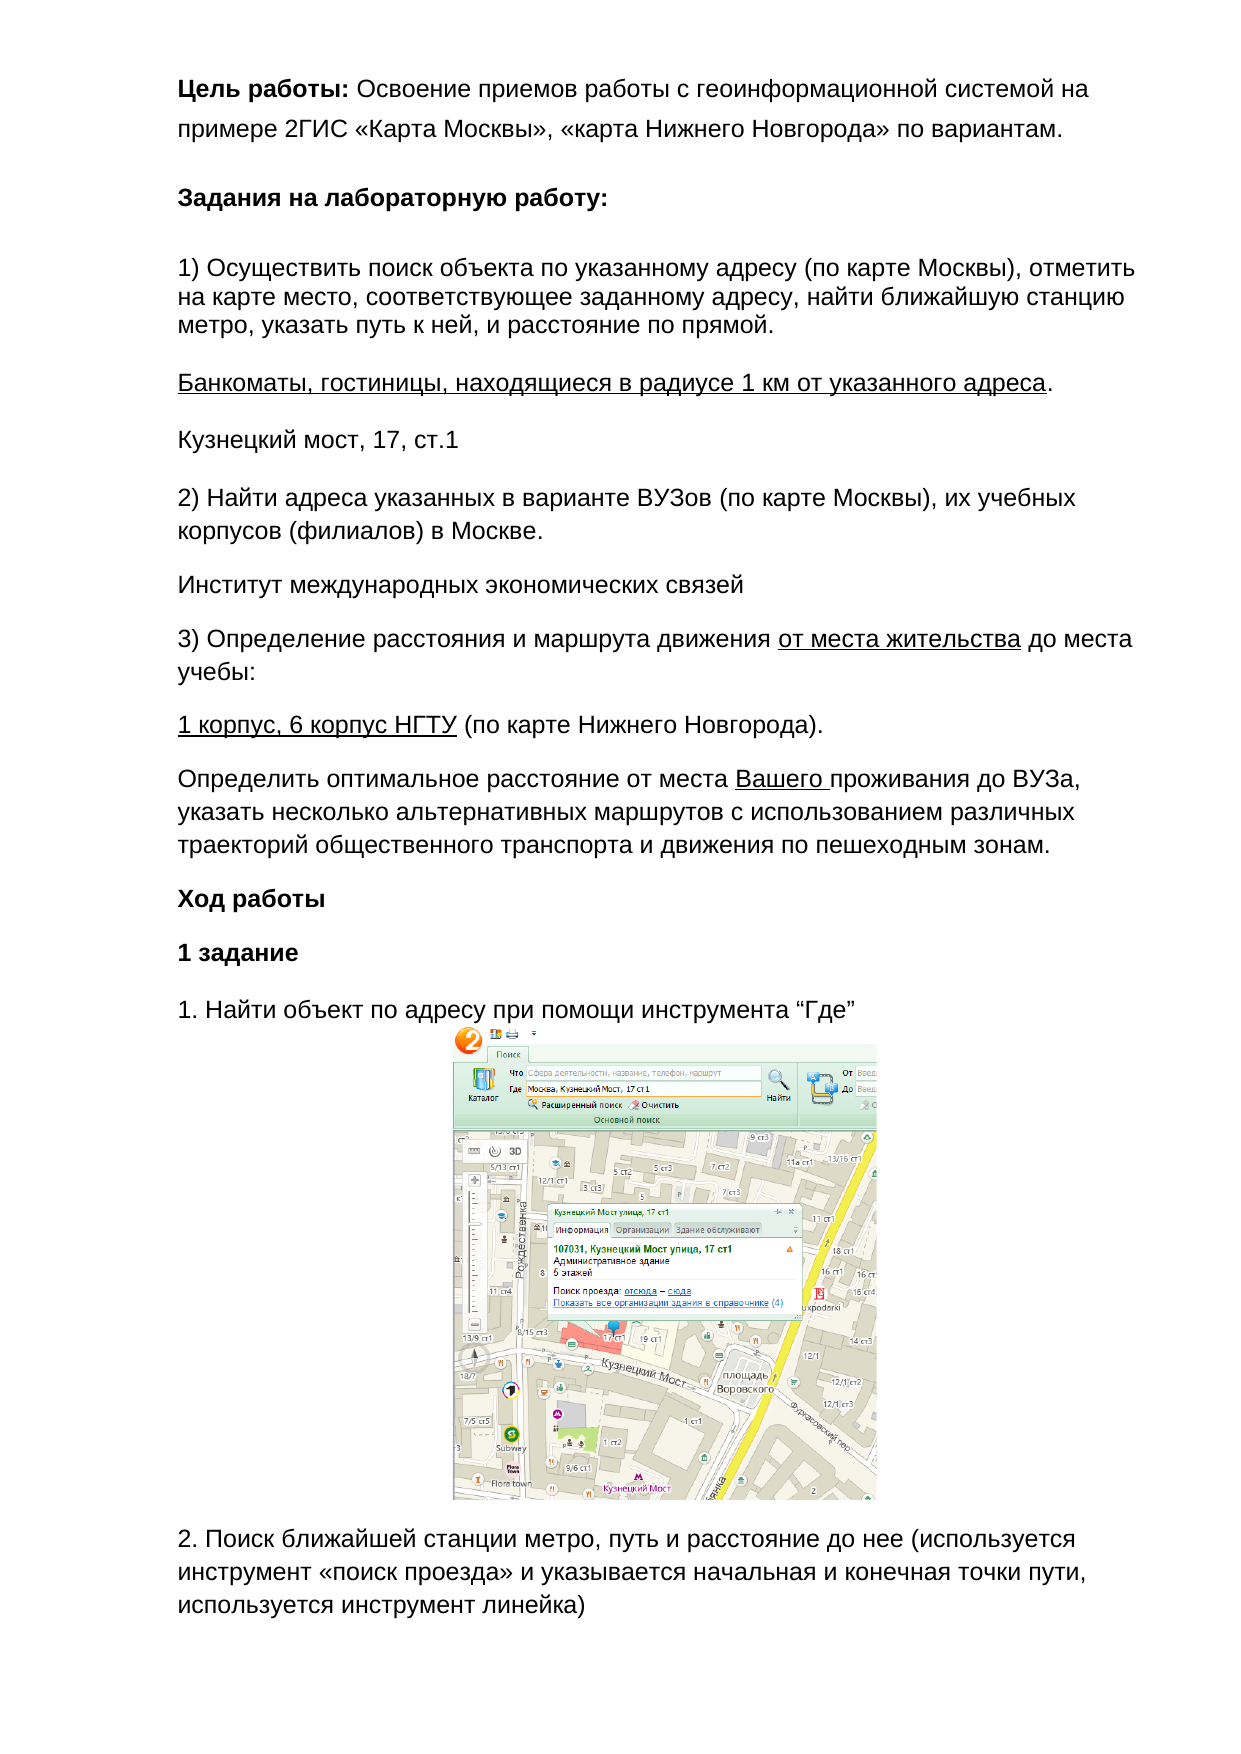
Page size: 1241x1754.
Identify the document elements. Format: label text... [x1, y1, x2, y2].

text Ход работы [177, 884, 1152, 913]
text Банкоматы, гостиницы, находящиеся в радиусе 1 км от указанного адреса. [177, 368, 1152, 397]
text 1. Найти объект по адресу при помощи инструмента “Где” [177, 996, 1152, 1024]
text Институт международных экономических связей [177, 570, 1152, 598]
text Кузнецкий мост, 17, ст.1 [177, 425, 1152, 454]
text 3) Определение расстояния и маршрута движения от места жительства до места учебы: [177, 623, 1152, 685]
text Цель работы: Освоение приемов работы с геоинформационной системой на примере 2ГИС «Карта Москвы», «карта Нижнего Новгорода» по вариантам. [177, 74, 1152, 143]
text 2. Поиск ближайшей станции метро, путь и расстояние до нее (используется инструмент «поиск проезда» и указывается начальная и конечная точки пути, используется инструмент линейка) [177, 1524, 1152, 1619]
text 1 задание [177, 938, 1152, 967]
text 1) Осуществить поиск объекта по указанному адресу (по карте Москвы), отметить на карте место, соответствующее заданному адресу, найти ближайшую станцию метро, указать путь к ней, и расстояние по прямой. [177, 253, 1152, 339]
text 1 корпус, 6 корпус НГТУ (по карте Нижнего Новгорода). [177, 710, 1152, 739]
text Определить оптимальное расстояние от места Вашего проживания до ВУЗа, указать несколько альтернативных маршрутов с использованием различных траекторий общественного транспорта и движения по пешеходным зонам. [177, 764, 1152, 859]
text 2) Найти адреса указанных в варианте ВУЗов (по карте Москвы), их учебных корпусов (филиалов) в Москве. [177, 483, 1152, 544]
picture [452, 1024, 877, 1500]
text Задания на лабораторную работу: [177, 183, 1152, 212]
